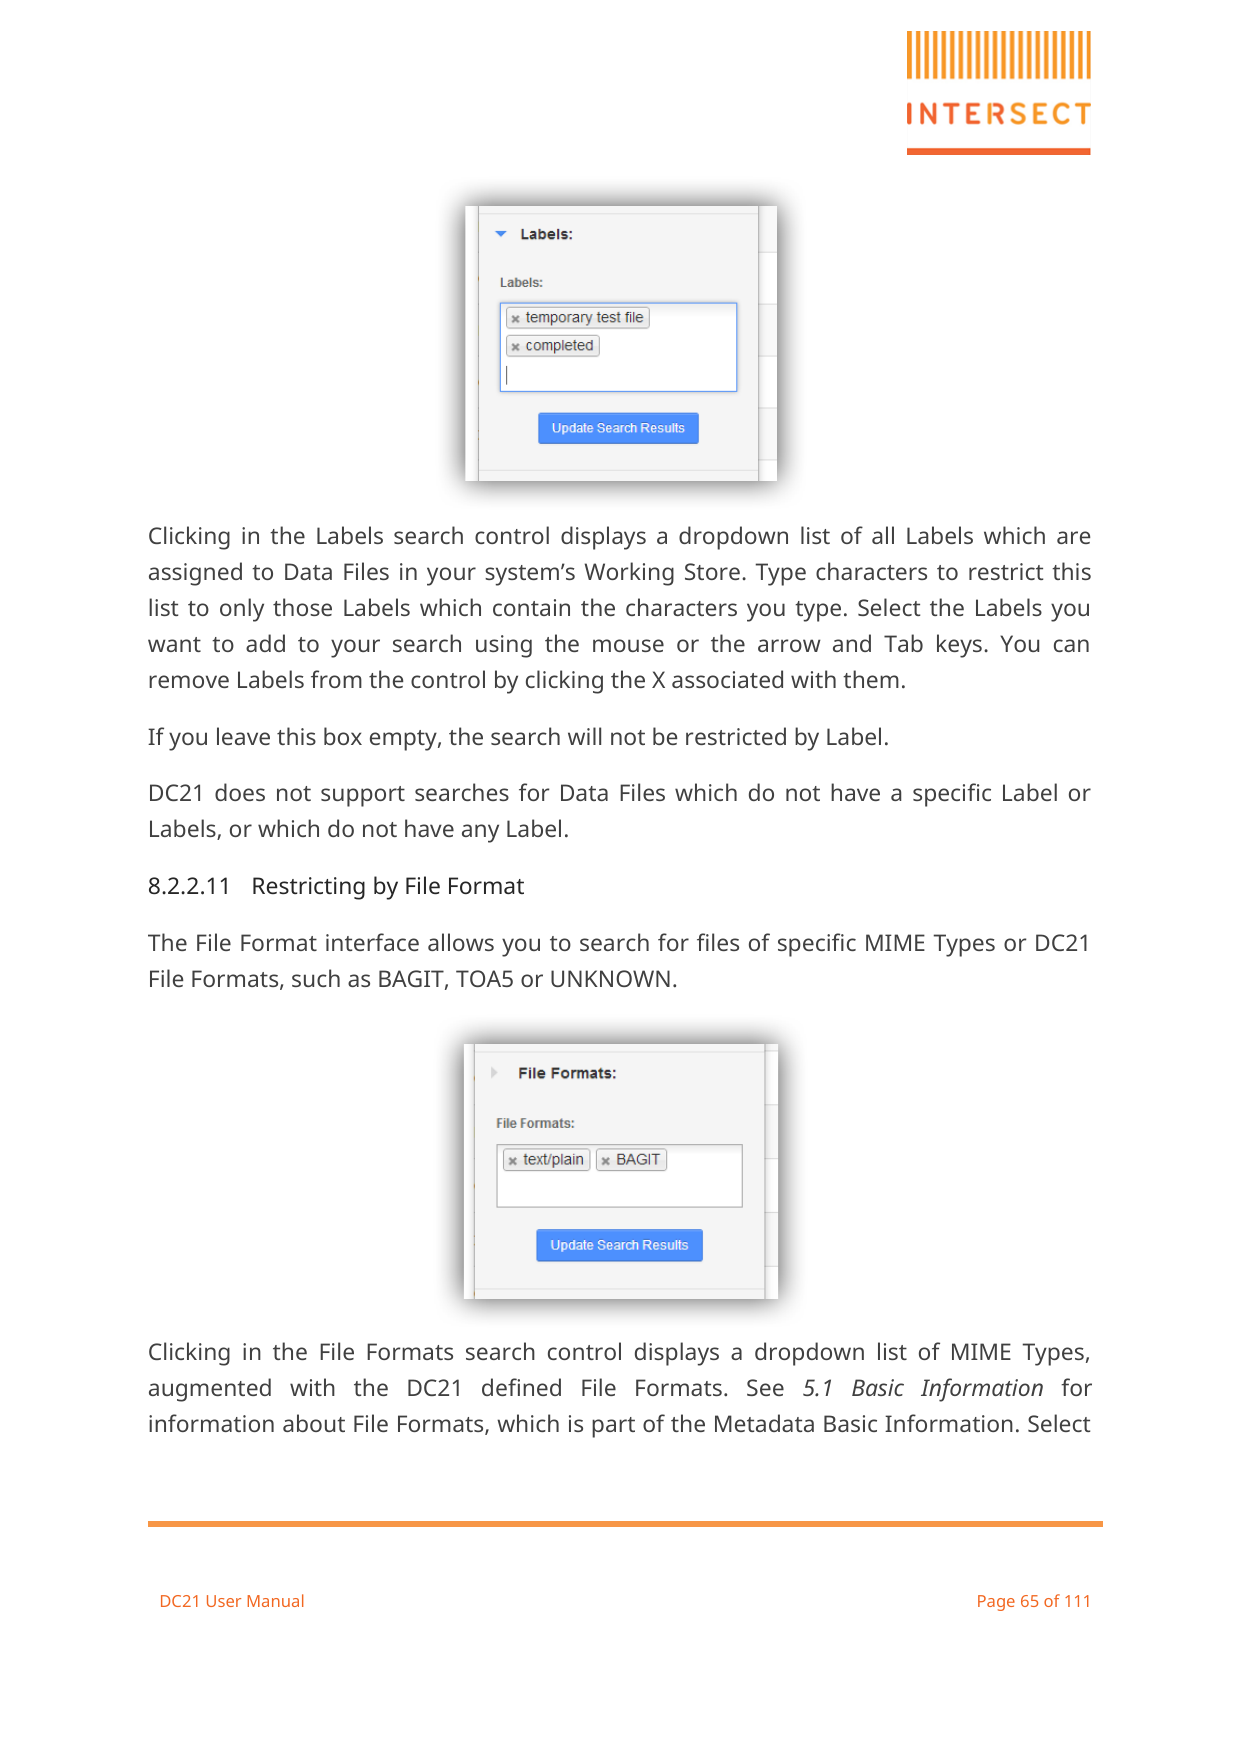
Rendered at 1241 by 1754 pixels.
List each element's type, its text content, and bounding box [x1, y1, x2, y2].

picture [465, 206, 777, 481]
text Clicking in the Labels search control displays a dropdown list of all Labels which are assigned to Data Files in your system’s Working Store. Type characters to restrict this list to only those Labels which contain the characters you type. Select the Labels you want to add to your search using the mouse or the arrow and Tab keys. You can remove Labels from the control by clicking the X associated with them. [148, 520, 1092, 695]
subtitle Restricting by File Format [148, 870, 1092, 901]
picture [463, 1044, 779, 1299]
picture [905, 29, 1093, 157]
text If you leave this box empty, the search will not be restricted by Label. [148, 721, 1092, 752]
text DC21 does not support searches for Data Files which do not have a specific Label or Labels, or which do not have any Label. [148, 777, 1092, 844]
text The File Format interface allows you to search for files of specific MIME Types or DC21 File Formats, such as BAGIT, TOA5 or UNKNOWN. [148, 927, 1092, 994]
